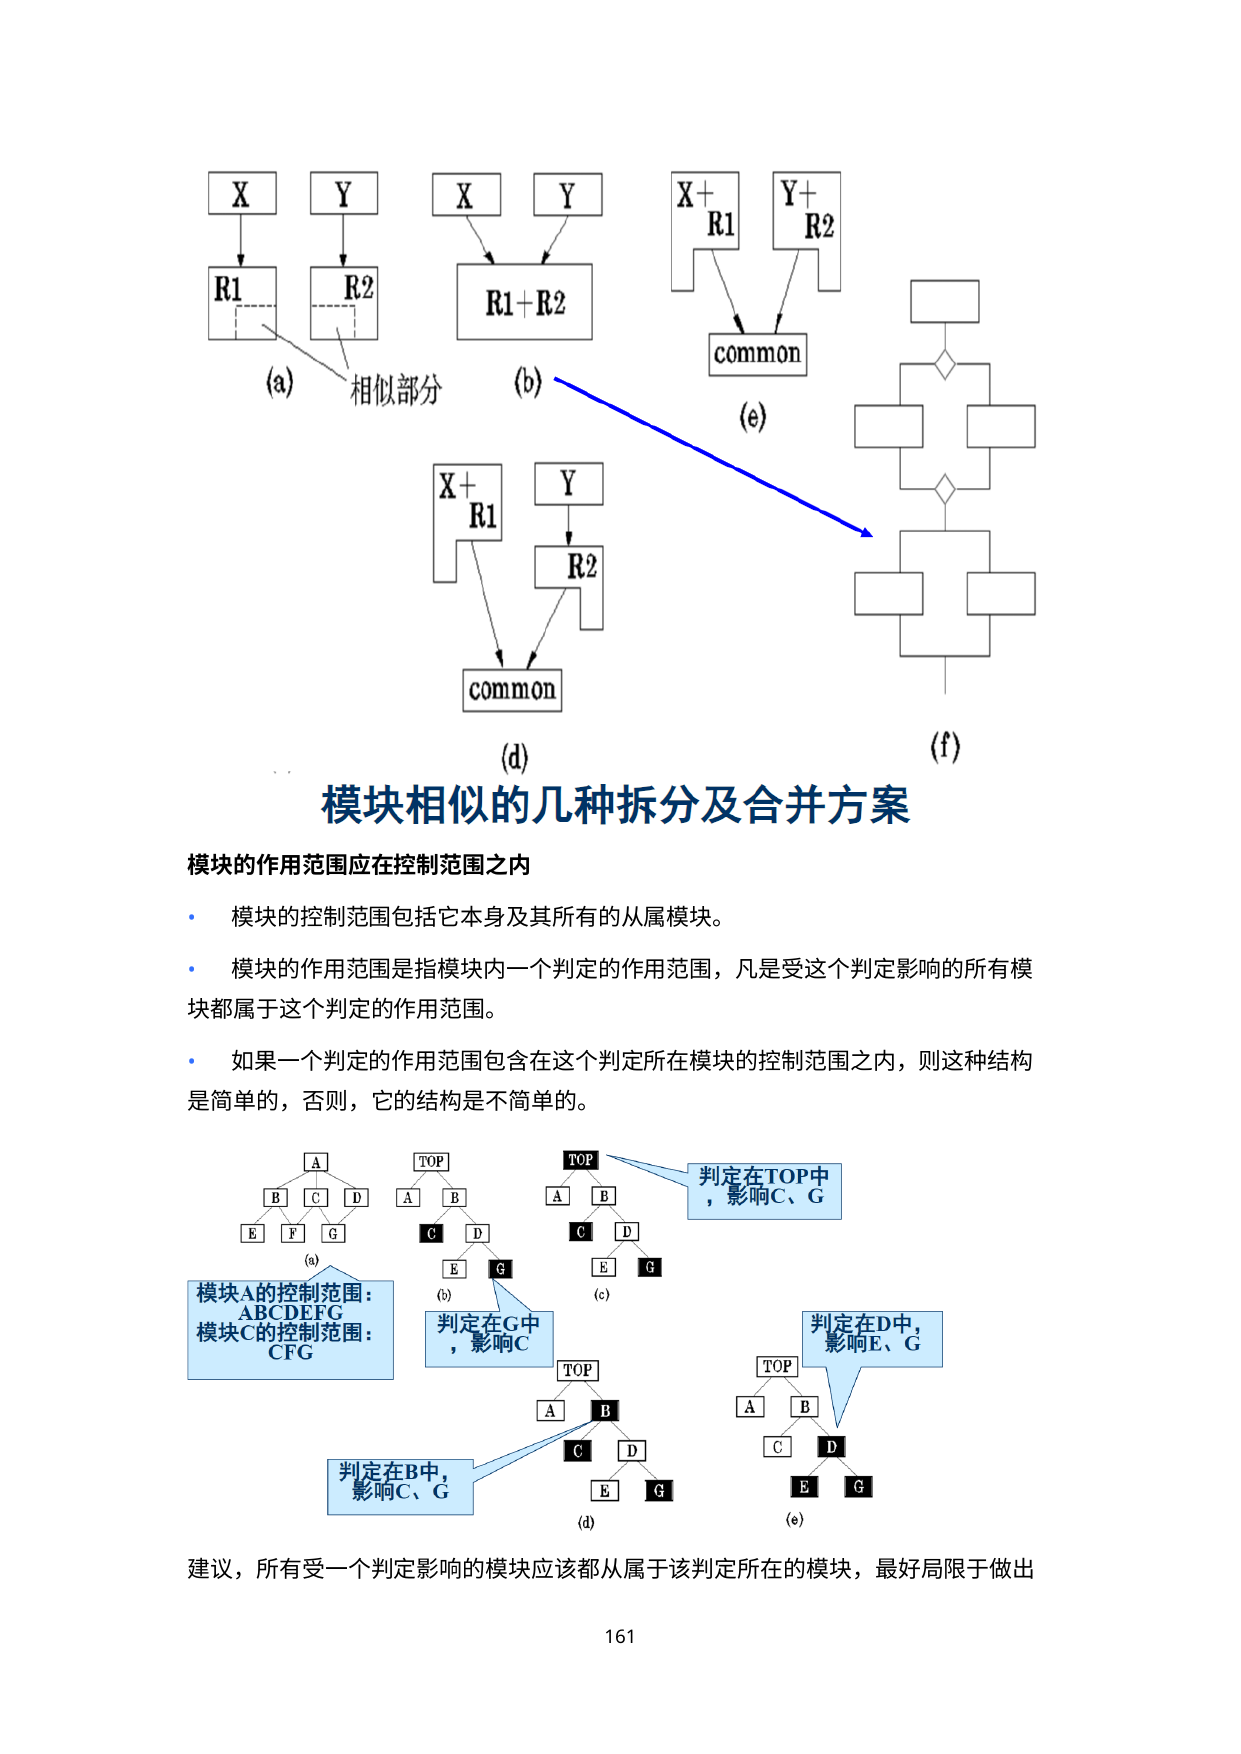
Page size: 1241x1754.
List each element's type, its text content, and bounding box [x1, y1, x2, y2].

list 模块的作用范围是指模块内一个判定的作用范围，凡是受这个判定影响的所有模块都属于这个判定的作用范围。 [187, 951, 1053, 1024]
list 如果一个判定的作用范围包含在这个判定所在模块的控制范围之内，则这种结构是简单的，否则，它的结构是不简单的。 [187, 1043, 1053, 1116]
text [187, 1551, 1053, 1584]
text 模块的作用范围应在控制范围之内 [187, 847, 1053, 880]
picture [187, 1135, 947, 1533]
picture [187, 150, 1050, 829]
list 模块的控制范围包括它本身及其所有的从属模块。 [187, 899, 1053, 932]
